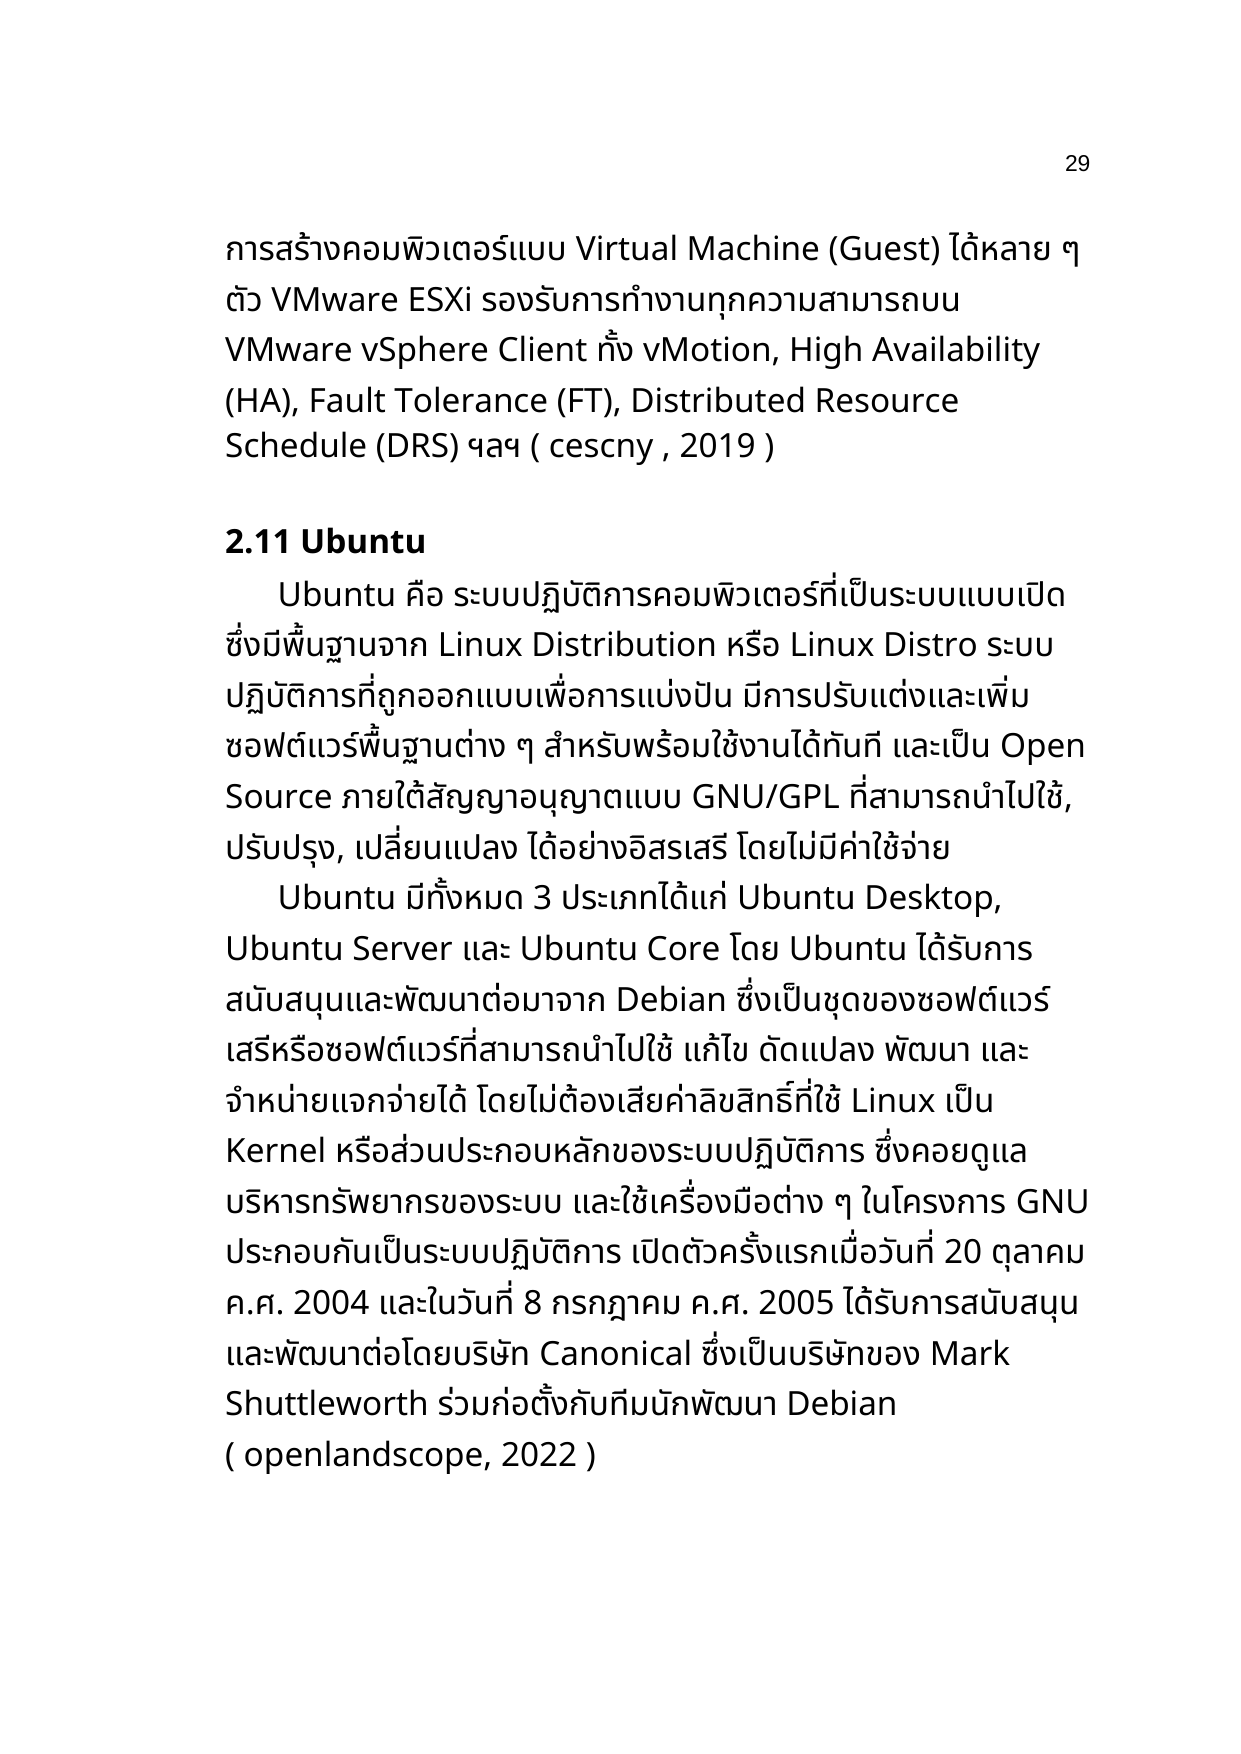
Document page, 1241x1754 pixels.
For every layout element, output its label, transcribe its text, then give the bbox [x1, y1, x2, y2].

text Ubuntu มีทั้งหมด 3 ประเภทได้แก่ Ubuntu Desktop, Ubuntu Server และ Ubuntu Core โดย Ubuntu ได้รับการสนับสนุนและพัฒนาต่อมาจาก Debian ซึ่งเป็นชุดของซอฟต์แวร์เสรีหรือซอฟต์แวร์ที่สามารถนำไปใช้ แก้ไข ดัดแปลง พัฒนา และจำหน่ายแจกจ่ายได้ โดยไม่ต้องเสียค่าลิขสิทธิ์ที่ใช้ Linux เป็น Kernel หรือส่วนประกอบหลักของระบบปฏิบัติการ ซึ่งคอยดูแลบริหารทรัพยากรของระบบ และใช้เครื่องมือต่าง ๆ ในโครงการ GNU ประกอบกันเป็นระบบปฏิบัติการ เปิดตัวครั้งแรกเมื่อวันที่ 20 ตุลาคม ค.ศ. 2004 และในวันที่ 8 กรกฎาคม ค.ศ. 2005 ได้รับการสนับสนุนและพัฒนาต่อโดยบริษัท Canonical ซึ่งเป็นบริษัทของ Mark Shuttleworth ร่วมก่อตั้งกับทีมนักพัฒนา Debian ( openlandscope, 2022 ) [225, 874, 1090, 1476]
subtitle Ubuntu [225, 518, 1090, 564]
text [225, 225, 1090, 473]
text Ubuntu คือ ระบบปฏิบัติการคอมพิวเตอร์ที่เป็นระบบแบบเปิด ซึ่งมีพื้นฐานจาก Linux Distribution หรือ Linux Distro ระบบปฏิบัติการที่ถูกออกแบบเพื่อการแบ่งปัน มีการปรับแต่งและเพิ่มซอฟต์แวร์พื้นฐานต่าง ๆ สำหรับพร้อมใช้งานได้ทันที และเป็น Open Source ภายใต้สัญญาอนุญาตแบบ GNU/GPL ที่สามารถนำไปใช้, ปรับปรุง, เปลี่ยนแปลง ได้อย่างอิสรเสรี โดยไม่มีค่าใช้จ่าย [225, 571, 1090, 874]
